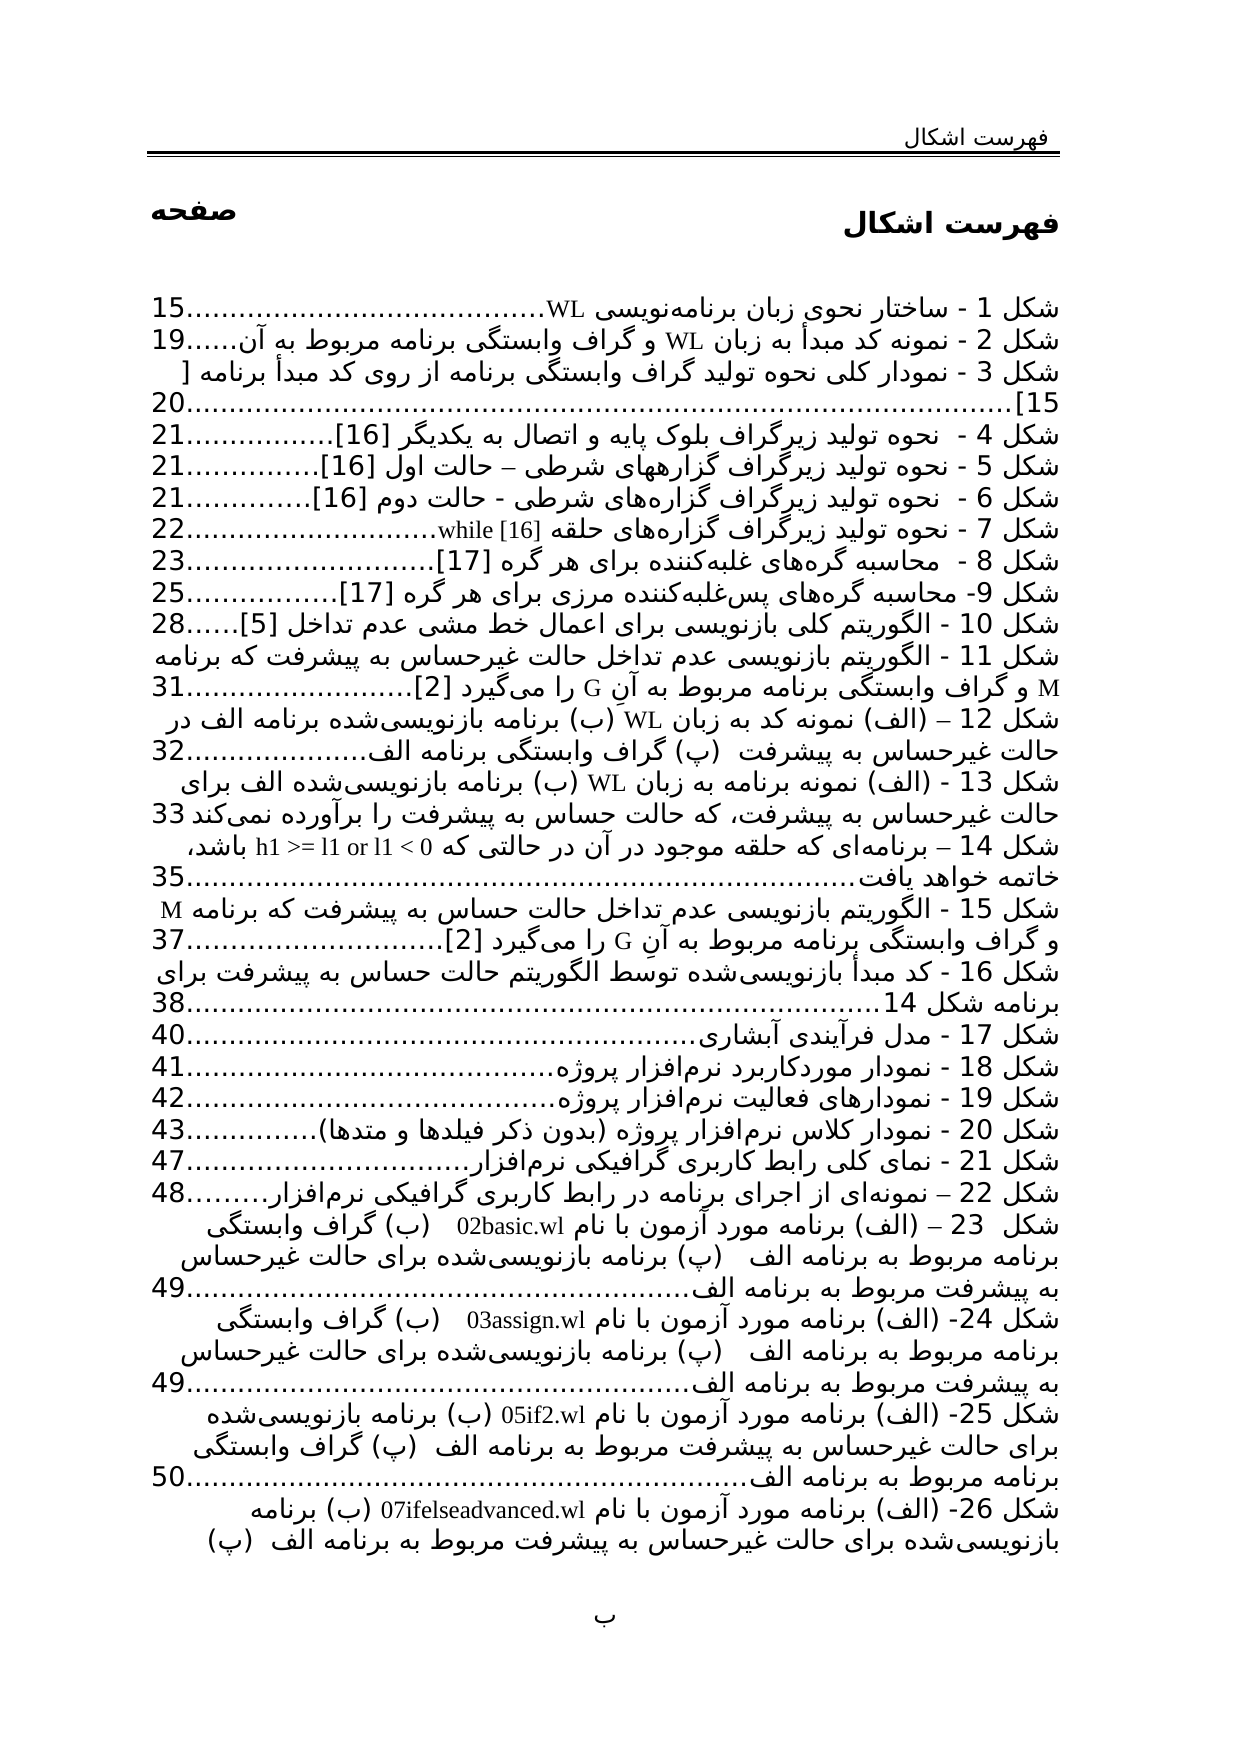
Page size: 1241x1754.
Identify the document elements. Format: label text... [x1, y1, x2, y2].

text شکل 6 - نحوه تولید زیرگراف گزاره‌های شرطی - حالت دوم [16] 21 [150, 482, 1060, 514]
text شکل 24- (الف) برنامه مورد آزمون با نام 03assign.wl (ب) گراف وابستگی برنامه مربوط به برنامه الف (پ) برنامه بازنویسی‌شده برای حالت غیرحساس به پیشرفت مربوط به برنامه الف 49 [150, 1304, 1060, 1398]
text شکل 25- (الف) برنامه مورد آزمون با نام 05if2.wl (ب) برنامه بازنویسی‌شده برای حالت غیرحساس به پیشرفت مربوط به برنامه الف (پ) گراف وابستگی برنامه مربوط به برنامه الف 50 [150, 1398, 1060, 1493]
text شکل 7 - نحوه تولید زیرگراف گزاره‌های حلقه while [16] 22 [150, 514, 1060, 545]
text شکل 22 – نمونه‌ای از اجرای برنامه در رابط کاربری گرافیکی نرم‌افزار 48 [150, 1177, 1060, 1209]
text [150, 1493, 1060, 1556]
text شکل 20 - نمودار کلاس نرم‌افزار پروژه (بدون ذکر فیلدها و متدها) 43 [150, 1114, 1060, 1146]
text شکل 9- محاسبه گره‌‌های پس‌غلبه‌کننده مرزی برای هر گره [17] 25 [150, 577, 1060, 608]
text شکل 14 – برنامه‌ای که حلقه موجود در آن در حالتی که h1 >= l1 or l1 < 0 باشد، خاتمه خواهد یافت 35 [150, 830, 1060, 893]
text شکل 16 - کد مبدأ بازنویسی‌شده توسط الگوریتم حالت حساس به پیشرفت برای برنامه شکل 14 38 [150, 956, 1060, 1019]
table_header فهرست اشكال [605, 194, 1071, 246]
text شکل 12 – (الف) نمونه کد به زبان WL (ب) برنامه بازنویسی‌شده برنامه الف در حالت غیرحساس به پیشرفت (پ) گراف وابستگی برنامه الف 32 [150, 703, 1060, 767]
text شکل 5 - نحوه تولید زیرگراف گزارههای شرطی – حالت اول [16] 21 [150, 451, 1060, 482]
text شکل 11 - الگوریتم بازنویسی عدم تداخل حالت غیرحساس به پیشرفت که برنامه M و گراف وابستگی برنامه مربوط به آنِ G را می‌گیرد [2] 31 [150, 640, 1060, 703]
text شکل 17 - مدل فرآیندی آبشاری 40 [150, 1019, 1060, 1051]
text شکل 2 - نمونه کد مبدأ به زبان WL و گراف وابستگی برنامه مربوط به آن 19 [150, 324, 1060, 356]
text شکل 15 - الگوریتم بازنویسی عدم تداخل حالت حساس به پیشرفت که برنامه M و گراف وابستگی برنامه مربوط به آنِ G را می‌گیرد [2] 37 [150, 893, 1060, 956]
text شکل 21 - نمای کلی رابط کاربری گرافیکی نرم‌افزار 47 [150, 1146, 1060, 1177]
text شکل 8 - محاسبه گره‌های غلبه‌کننده برای هر گره [17] 23 [150, 545, 1060, 577]
text شکل 19 - نمودارهای فعالیت نرم‌افزار پروژه 42 [150, 1082, 1060, 1114]
table_header صفحه [139, 194, 605, 246]
text شکل 1 - ساختار نحوی زبان برنامه‌نویسی WL 15 [150, 293, 1060, 324]
text شکل 4 - نحوه تولید زیرگراف بلوک پایه و اتصال به یکدیگر [16] 21 [150, 419, 1060, 451]
text شکل 18 - نمودار موردکاربرد نرم‌افزار پروژه 41 [150, 1051, 1060, 1082]
text شکل 13 - (الف) نمونه برنامه به زبان WL (ب) برنامه بازنویسی‌شده الف برای حالت غیرحساس به پیشرفت، که حالت حساس به پیشرفت را برآورده نمی‌کند 33 [150, 767, 1060, 830]
text شکل 10 - الگوریتم کلی بازنویسی برای اعمال خط مشی عدم تداخل [5] 28 [150, 608, 1060, 640]
text شکل 3 - نمودار کلی نحوه تولید گراف وابستگی برنامه از روی کد مبدأ برنامه [15] 20 [150, 356, 1060, 419]
text شکل 23 – (الف) برنامه مورد آزمون با نام 02basic.wl (ب) گراف وابستگی برنامه مربوط به برنامه الف (پ) برنامه بازنویسی‌شده برای حالت غیرحساس به پیشرفت مربوط به برنامه الف 49 [150, 1209, 1060, 1304]
